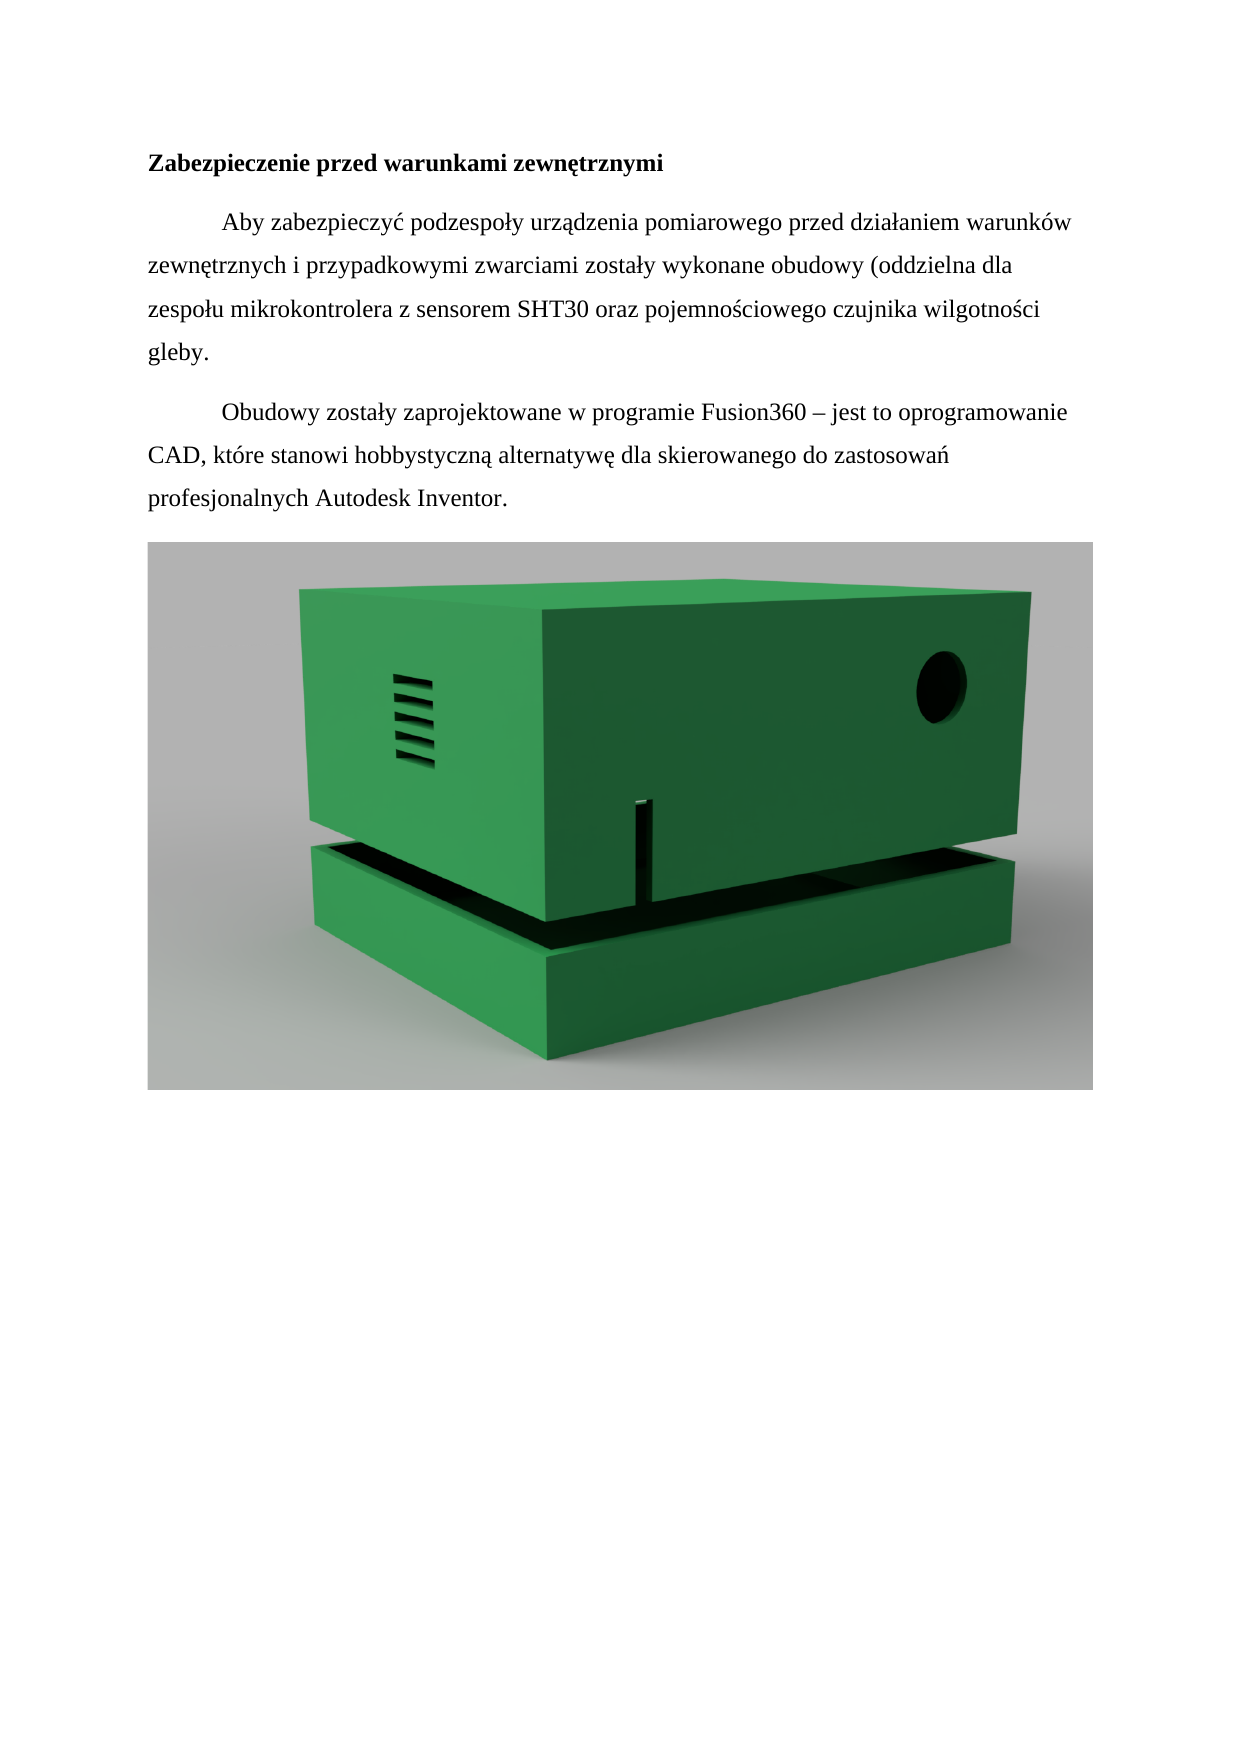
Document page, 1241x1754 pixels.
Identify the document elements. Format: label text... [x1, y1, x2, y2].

text Obudowy zostały zaprojektowane w programie Fusion360 – jest to oprogramowanie CAD, które stanowi hobbystyczną alternatywę dla skierowanego do zastosowań profesjonalnych Autodesk Inventor. [148, 397, 1093, 512]
picture [147, 542, 1093, 1090]
text Aby zabezpieczyć podzespoły urządzenia pomiarowego przed działaniem warunków zewnętrznych i przypadkowymi zwarciami zostały wykonane obudowy (oddzielna dla zespołu mikrokontrolera z sensorem SHT30 oraz pojemnościowego czujnika wilgotności gleby. [148, 207, 1093, 366]
text Zabezpieczenie przed warunkami zewnętrznymi [148, 148, 1093, 176]
